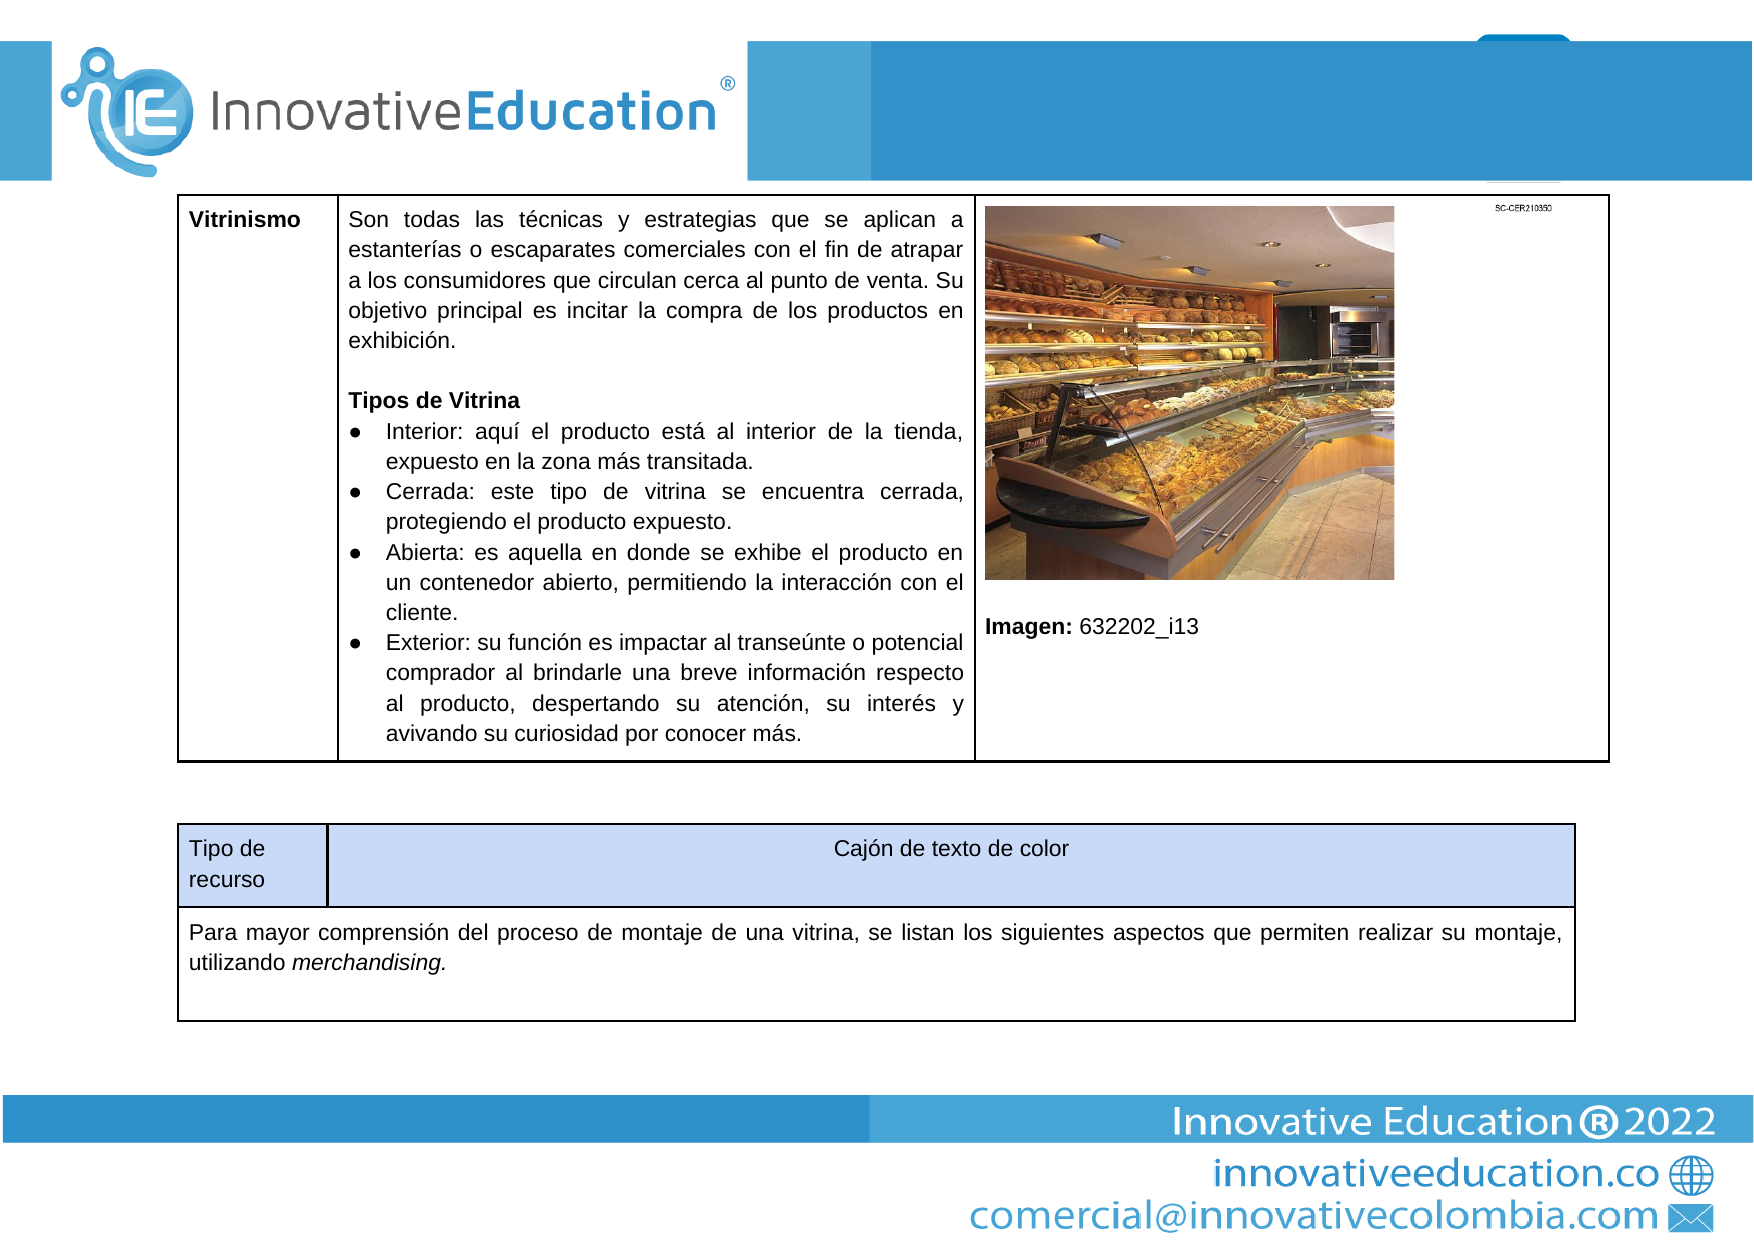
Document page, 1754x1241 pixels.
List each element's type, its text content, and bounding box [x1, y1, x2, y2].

picture [0, 28, 1752, 194]
picture [2, 1093, 1754, 1239]
table_header Cajón de texto de color [329, 825, 1574, 906]
table_header Tipo de recurso [179, 825, 326, 906]
table_cell Son todas las técnicas y estrategias que se aplican a estanterías o escaparates comerciales con el fin de atrapar a los consumidores que circulan cerca al punto de venta. Su objetivo principal es incitar la compra de los productos en exhibición. Tipos de Vitrina Interior: aquí el producto está al interior de la tienda, expuesto en la zona más transitada. Cerrada: este tipo de vitrina se encuentra cerrada, protegiendo el producto expuesto. Abierta: es aquella en donde se exhibe el producto en un contenedor abierto, permitiendo la interacción con el cliente. Exterior: su función es impactar al transeúnte o potencial comprador al brindarle una breve información respecto al producto, despertando su atención, su interés y avivando su curiosidad por conocer más. [339, 196, 974, 760]
table_cell Imagen: 632202_i13 [976, 196, 1608, 760]
table_cell Vitrinismo [179, 196, 337, 760]
picture [985, 206, 1395, 580]
